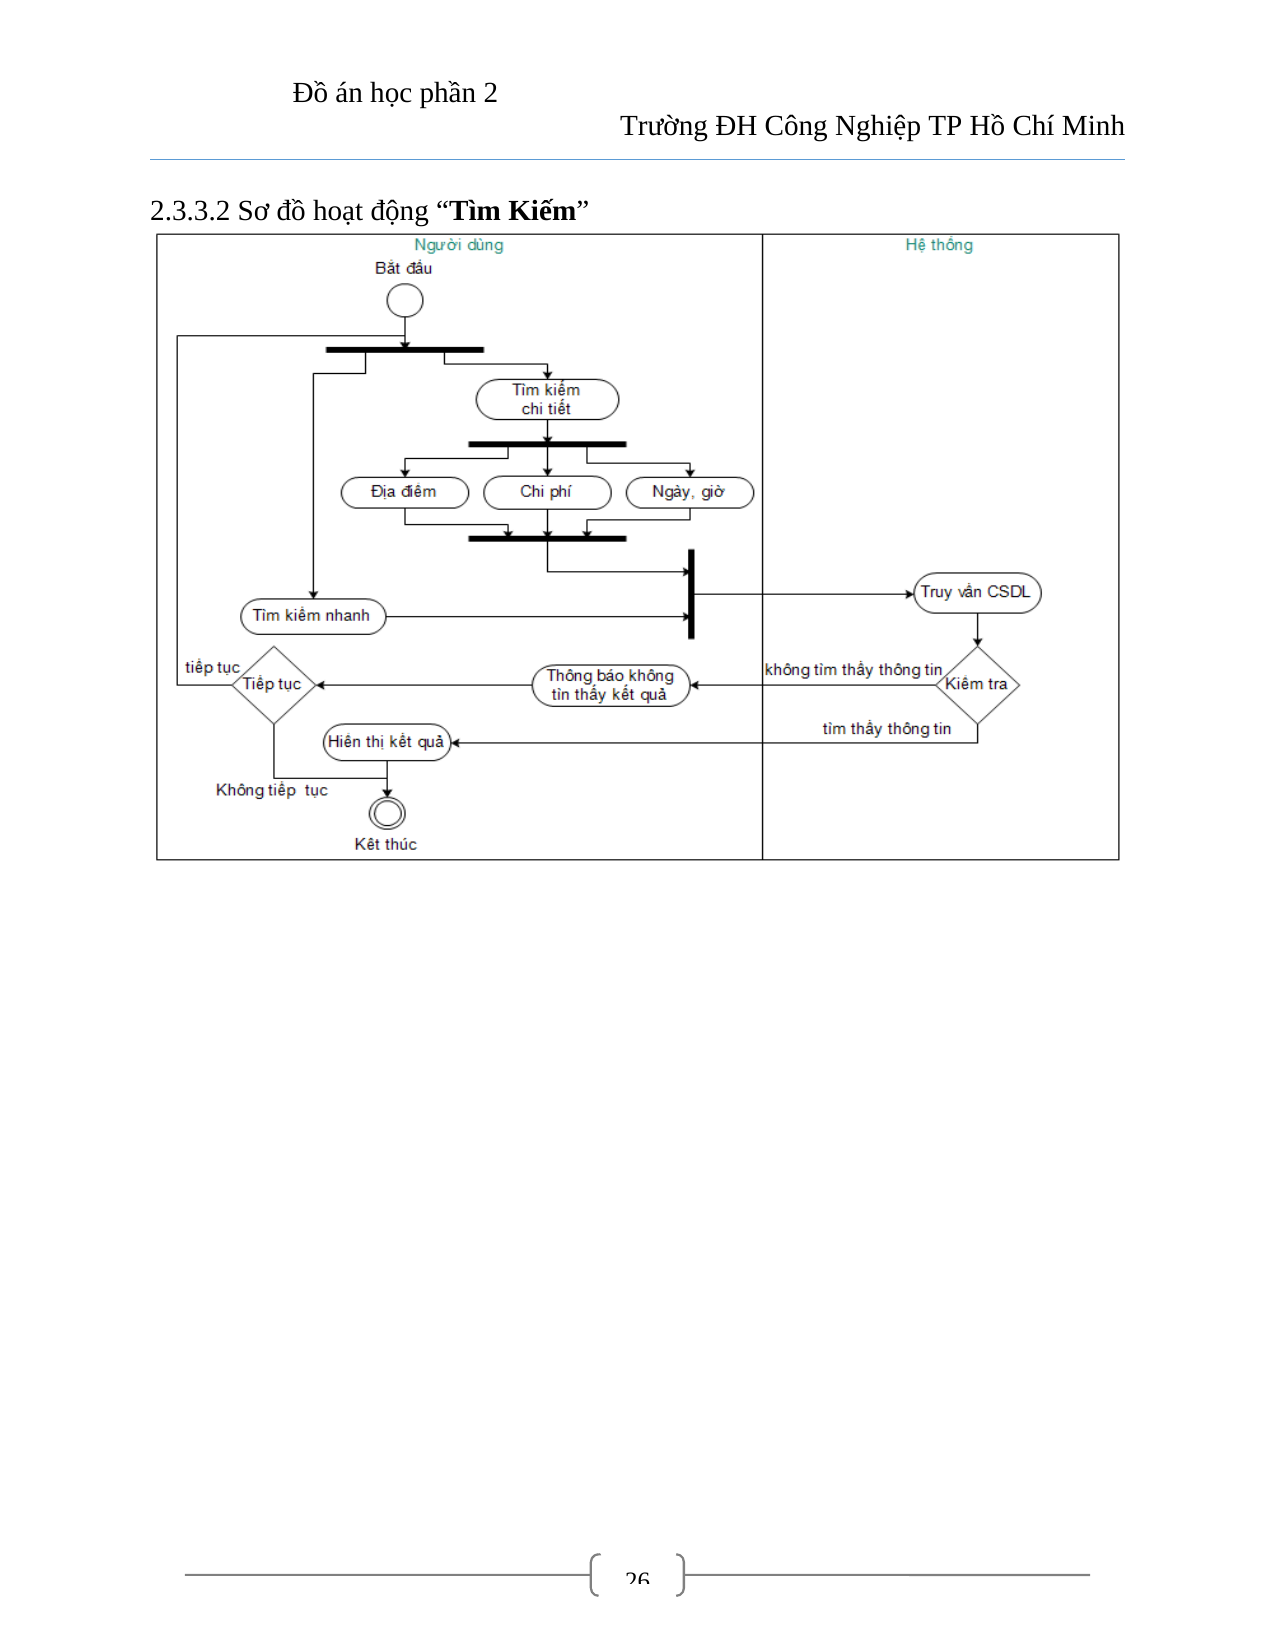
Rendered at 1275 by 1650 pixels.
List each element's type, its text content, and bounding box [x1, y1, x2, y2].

picture [150, 229, 1125, 864]
subtitle 2.3.3.2 Sơ đồ hoạt động “Tìm Kiếm” [150, 193, 1125, 227]
